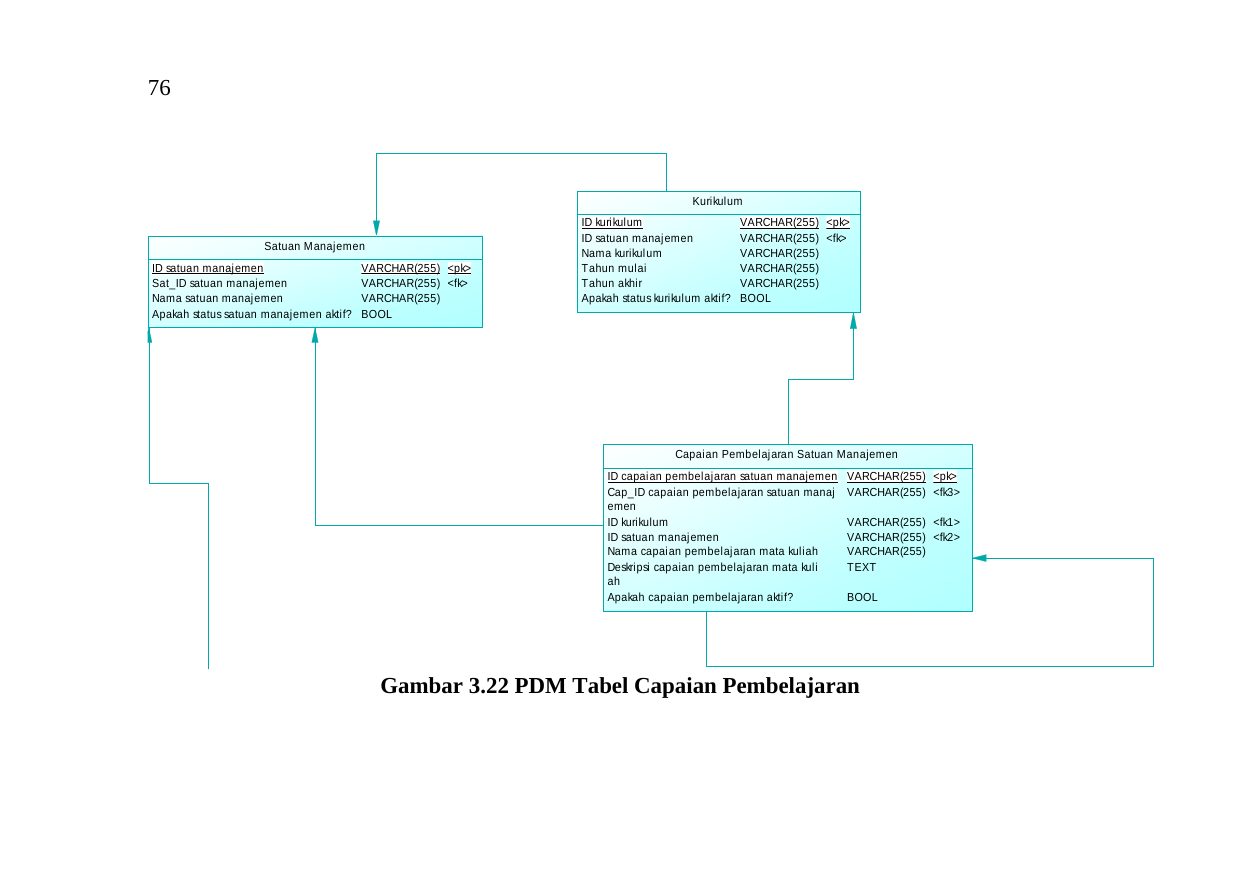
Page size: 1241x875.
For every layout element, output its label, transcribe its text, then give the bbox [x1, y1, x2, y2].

text Gambar 3.22 PDM Tabel Capaian Pembelajaran [148, 672, 1092, 698]
